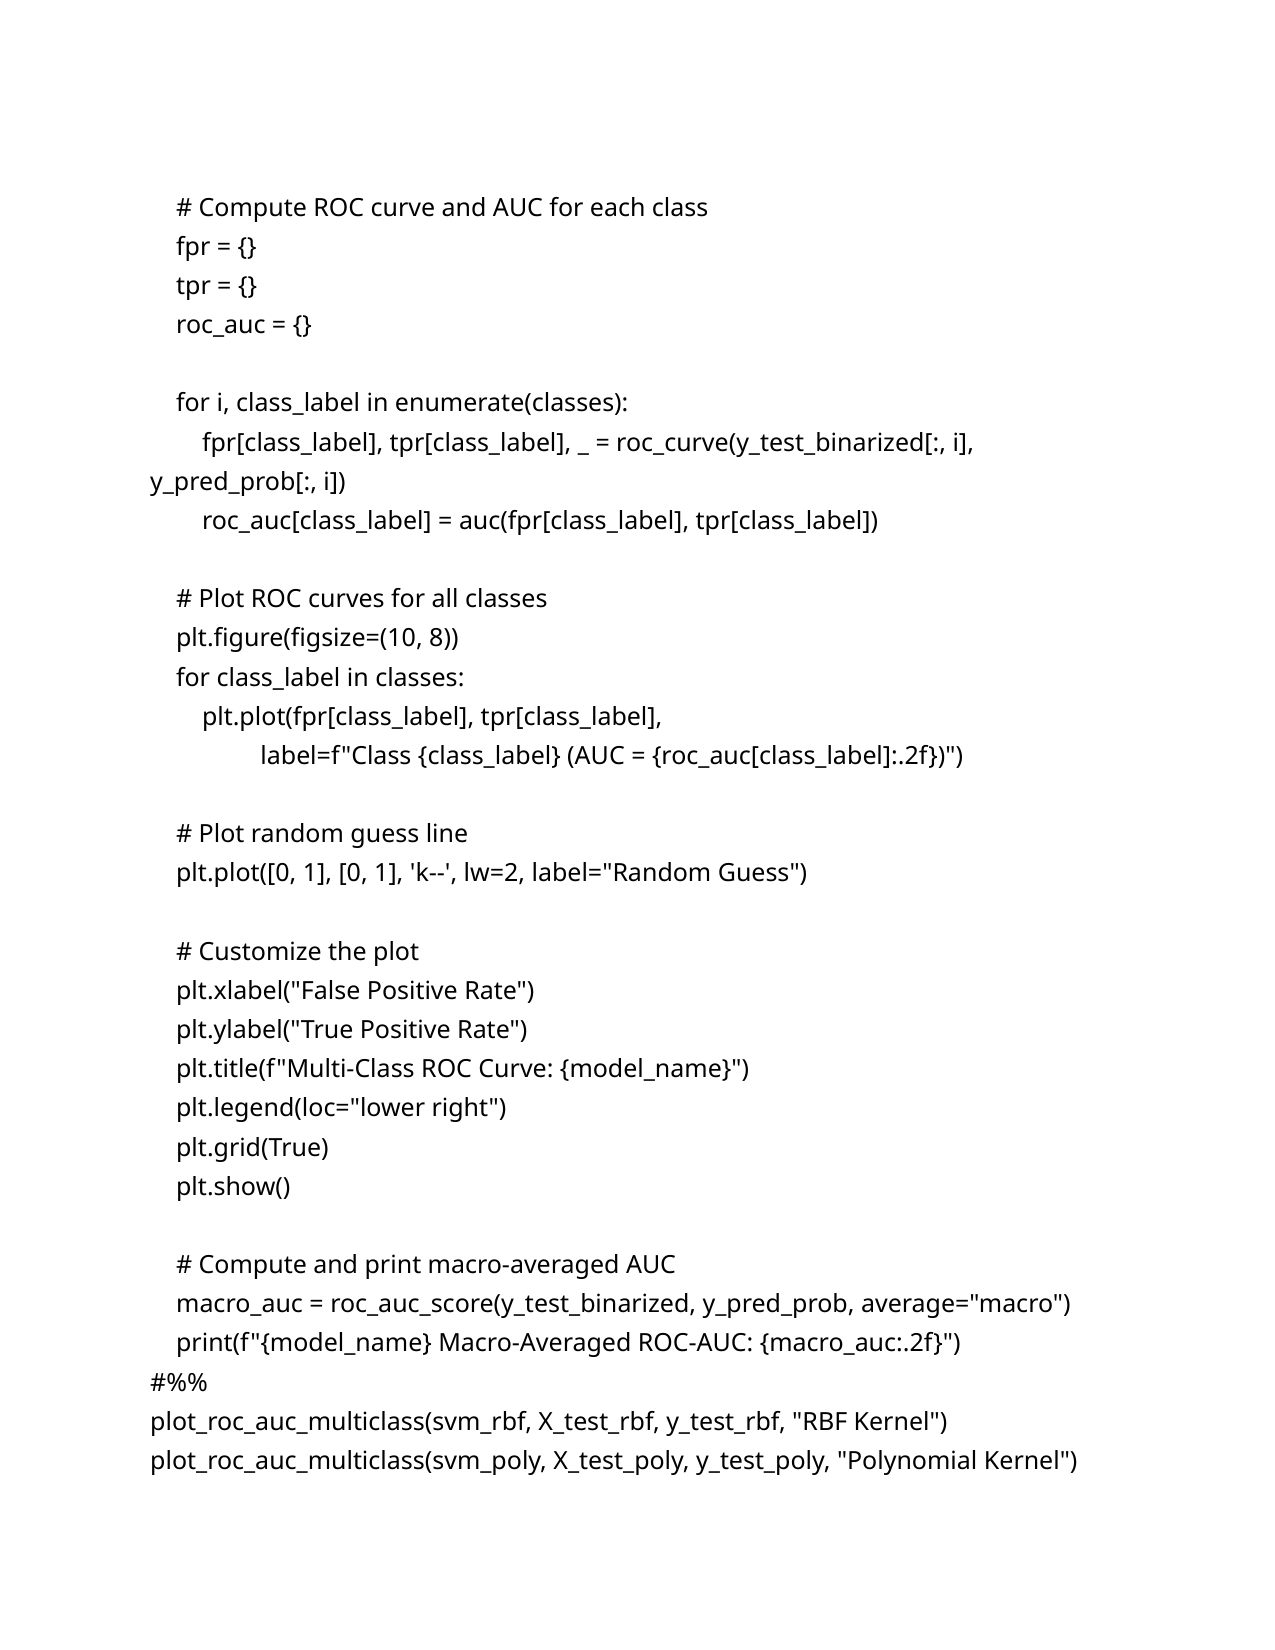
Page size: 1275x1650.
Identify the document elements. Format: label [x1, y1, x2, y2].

text [150, 150, 1125, 1477]
